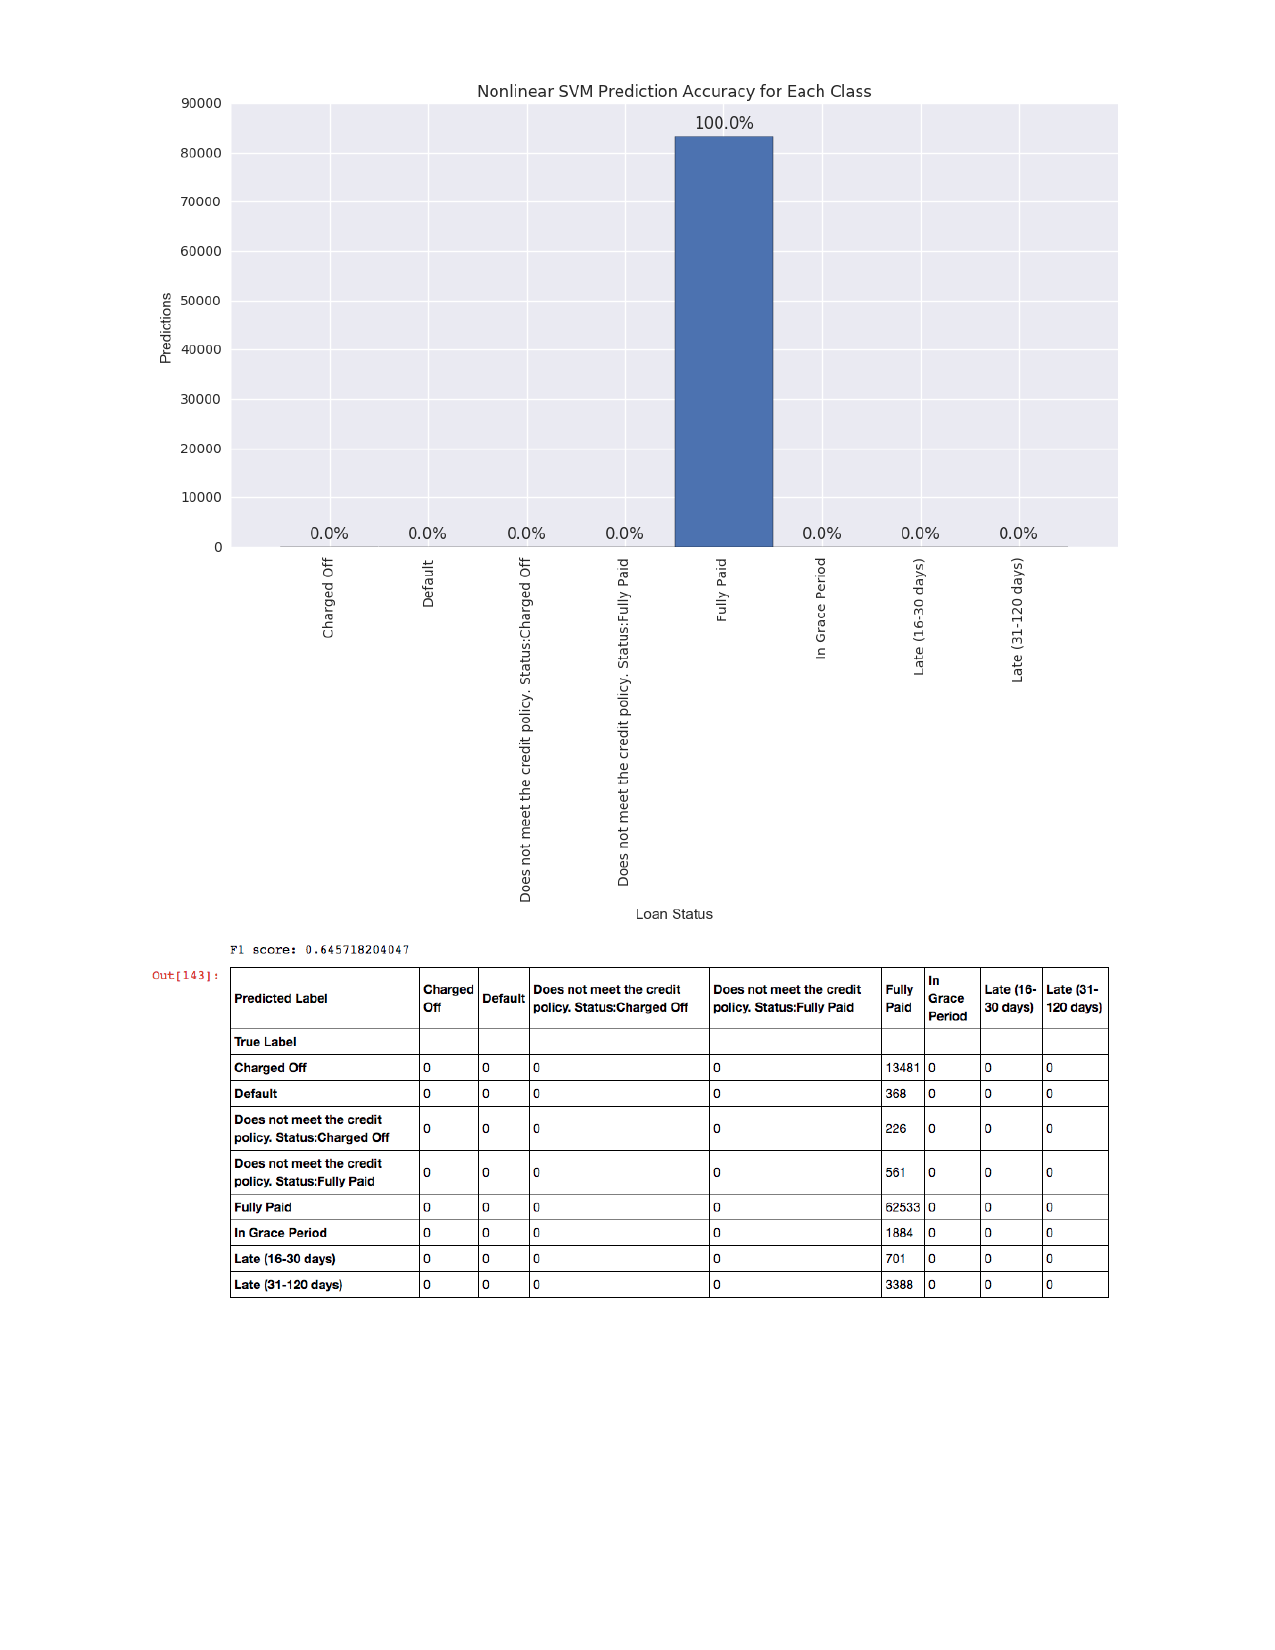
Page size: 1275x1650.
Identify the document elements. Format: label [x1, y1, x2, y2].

picture [150, 75, 1125, 1311]
